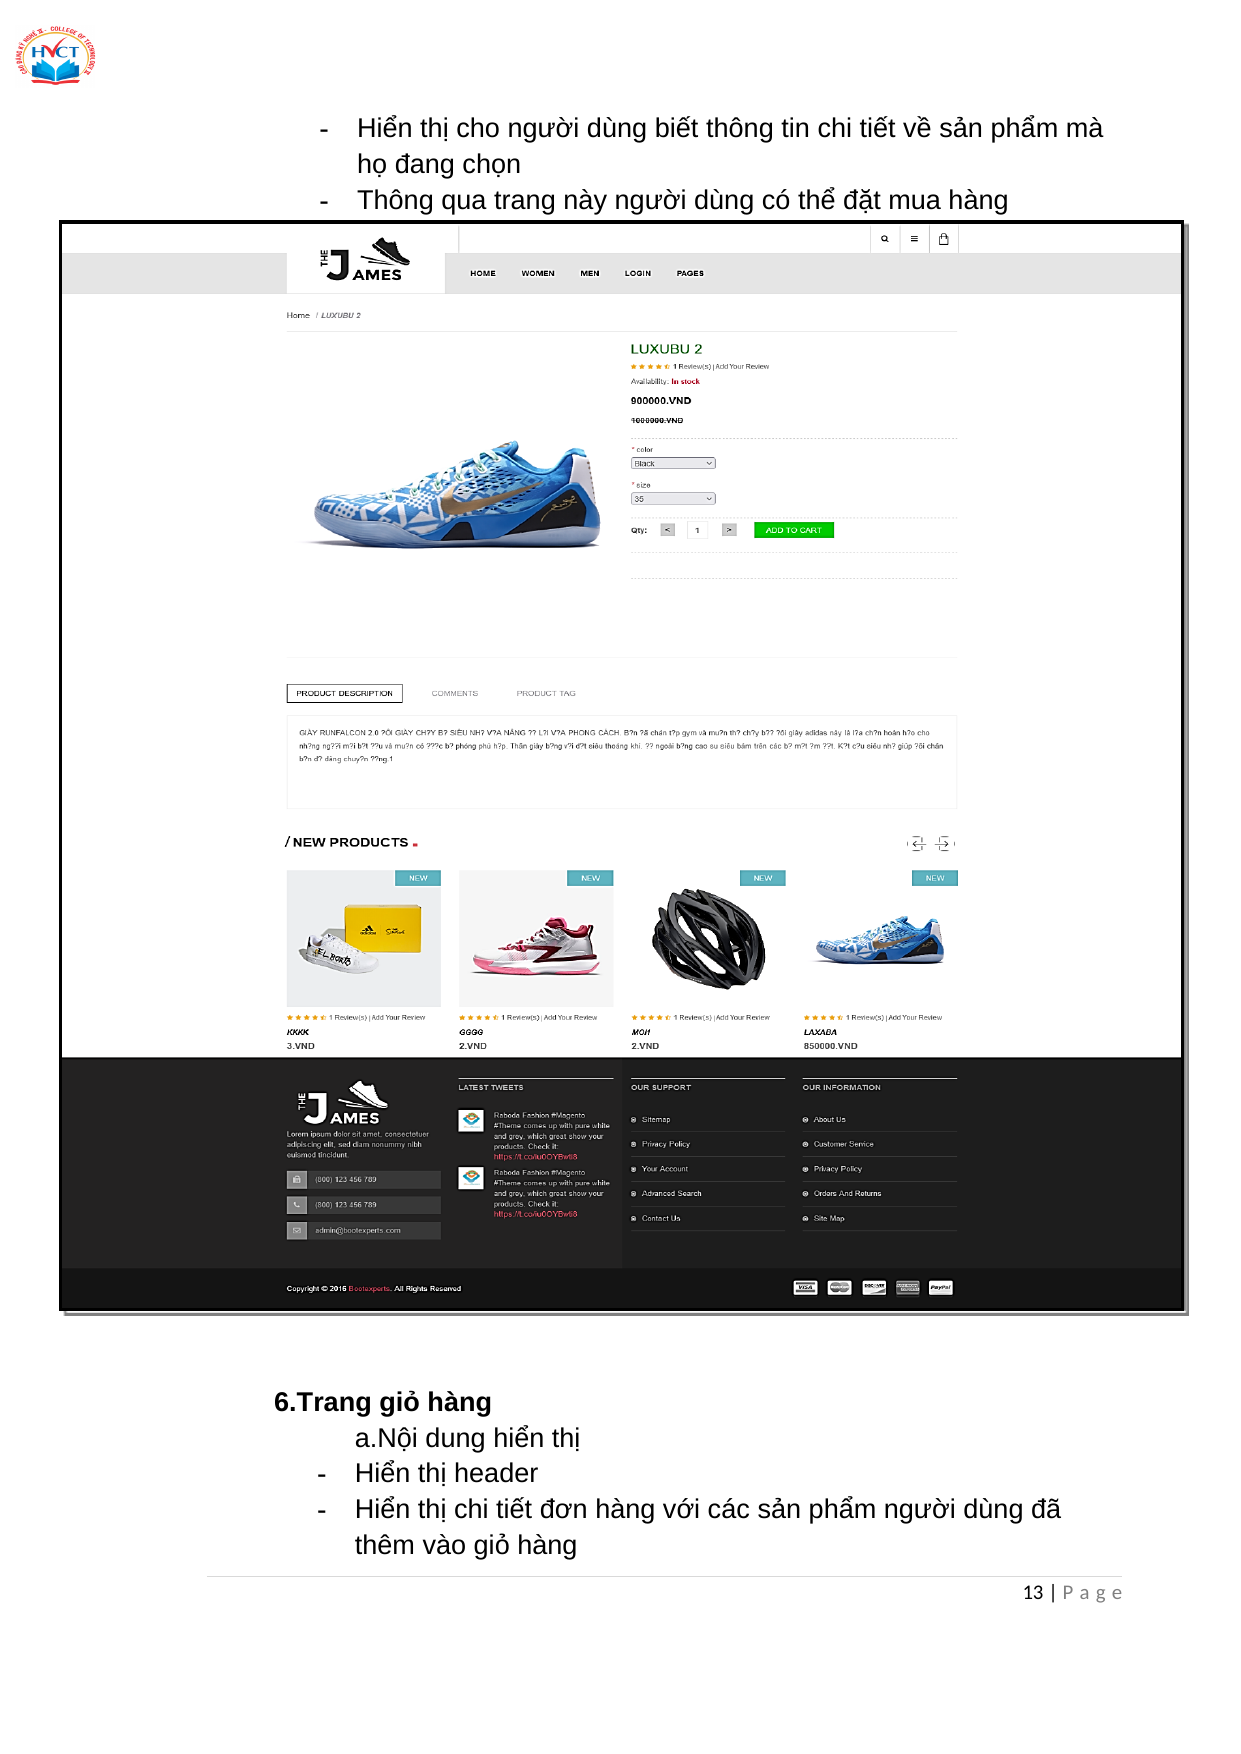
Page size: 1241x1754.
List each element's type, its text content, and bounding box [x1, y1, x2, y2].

picture [14, 25, 96, 88]
picture [62, 223, 1181, 1308]
list Hiển thị chi tiết đơn hàng với các sản phẩm người dùng đã thêm vào giỏ hàng [317, 1493, 1122, 1561]
list Hiển thị cho người dùng biết thông tin chi tiết về sản phẩm mà họ đang chọn [319, 112, 1122, 179]
list 6.Trang giỏ hàng [274, 1386, 1122, 1417]
list Hiển thị header [317, 1457, 1122, 1489]
list Thông qua trang này người dùng có thể đặt mua hàng [319, 184, 1122, 215]
list a.Nội dung hiển thị [354, 1422, 1122, 1453]
